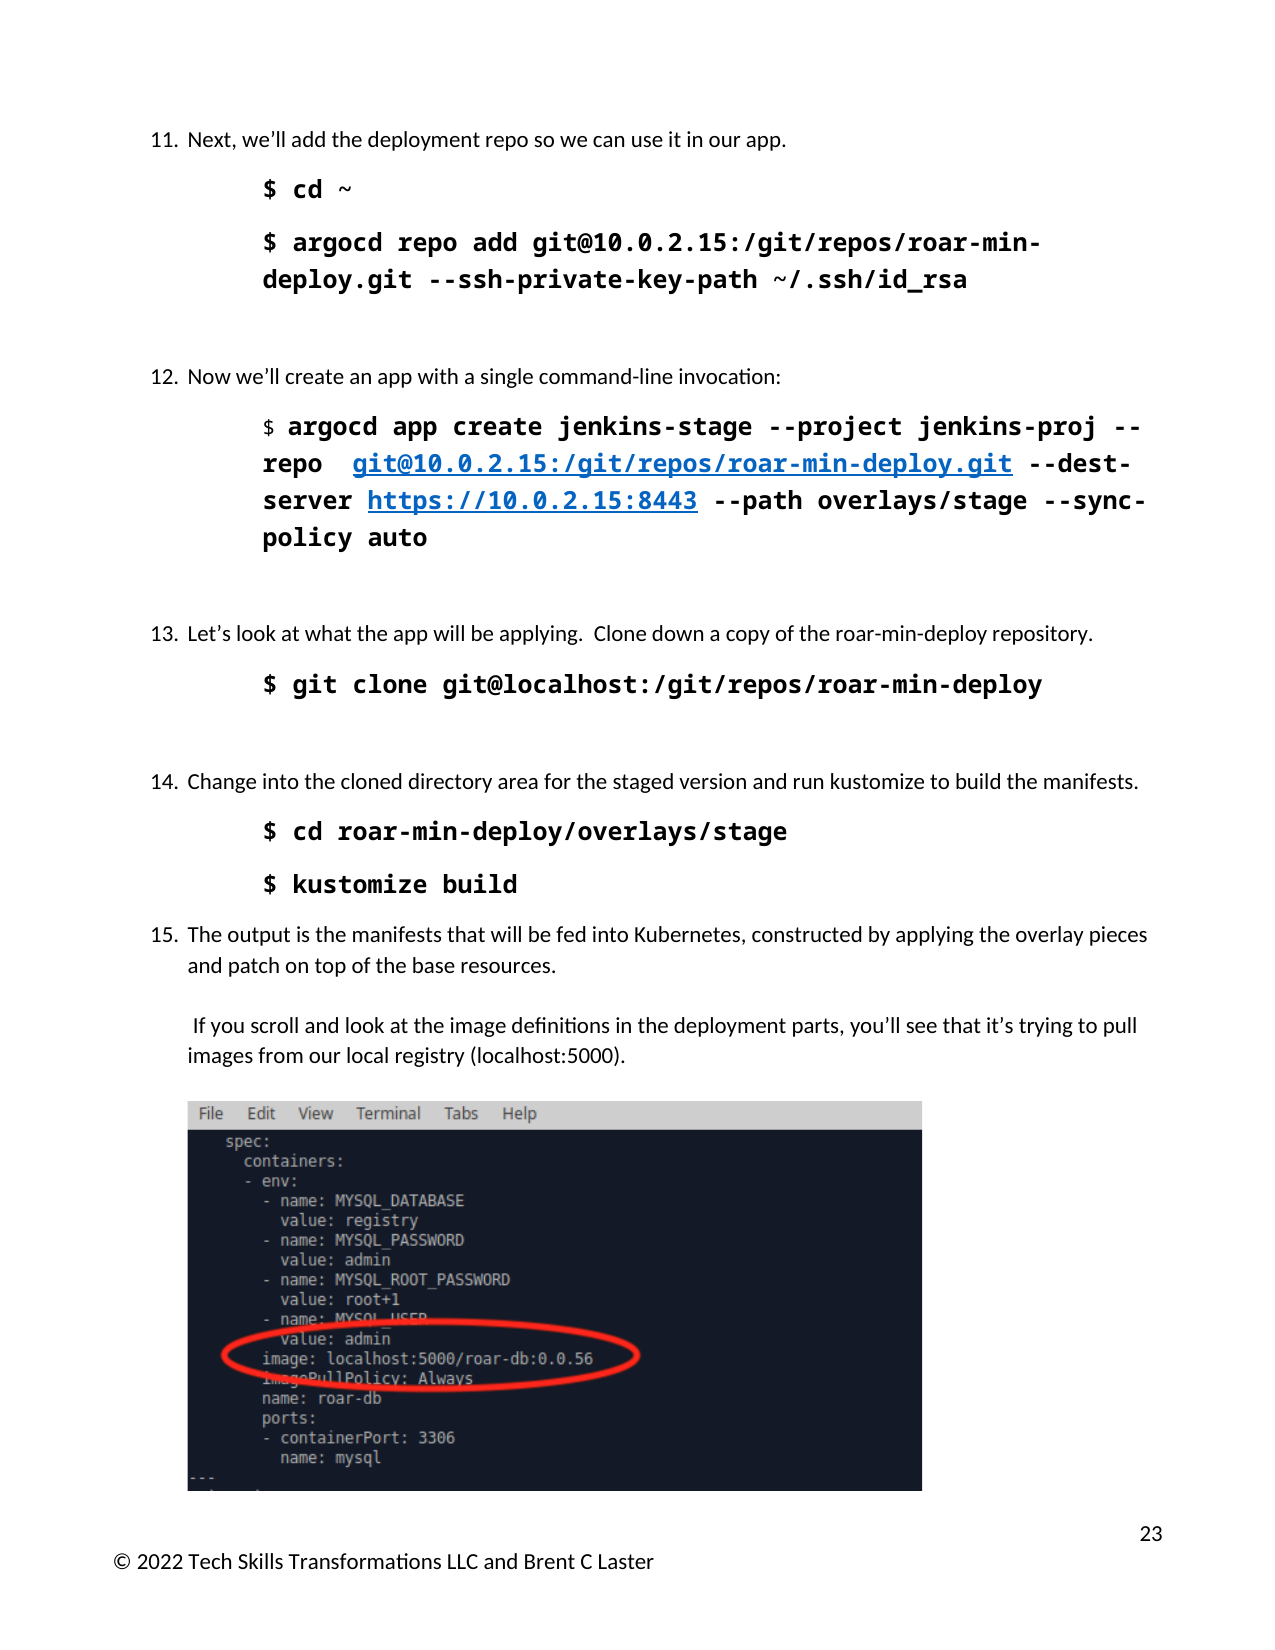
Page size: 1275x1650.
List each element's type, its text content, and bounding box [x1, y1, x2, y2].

list If you scroll and look at the image definitions in the deployment parts, you’ll see that it’s trying to pull images from our local registry (localhost:5000). [187, 1011, 1162, 1069]
text $ ﻿argocd repo add git@10.0.2.15:/git/repos/roar-min-deploy.git --ssh-private-key-path ~/.ssh/id_rsa [262, 225, 1162, 296]
picture [187, 1101, 923, 1491]
list Let’s look at what the app will be applying. Clone down a copy of the roar-min-deploy repository. [150, 619, 1162, 648]
text $ git clone git@localhost:/git/repos/roar-min-deploy [262, 666, 1162, 701]
text $ cd roar-min-deploy/overlays/stage [262, 814, 1162, 848]
text $ argocd app create jenkins-stage --project jenkins-proj --repo git@10.0.2.15:/git/repos/roar-min-deploy.git --dest-server https://10.0.2.15:8443 --path overlays/stage --sync-policy auto [262, 409, 1162, 553]
list Now we’ll create an app with a single command-line invocation: [150, 362, 1162, 390]
text $ kustomize build [262, 867, 1162, 901]
list Change into the cloned directory area for the staged version and run kustomize to build the manifests. [150, 767, 1162, 795]
list Next, we’ll add the deployment repo so we can use it in our app. [150, 125, 1162, 153]
list The output is the manifests that will be fed into Kubernetes, constructed by applying the overlay pieces and patch on top of the base resources. [150, 921, 1162, 979]
text $ cd ~ [262, 172, 1162, 206]
